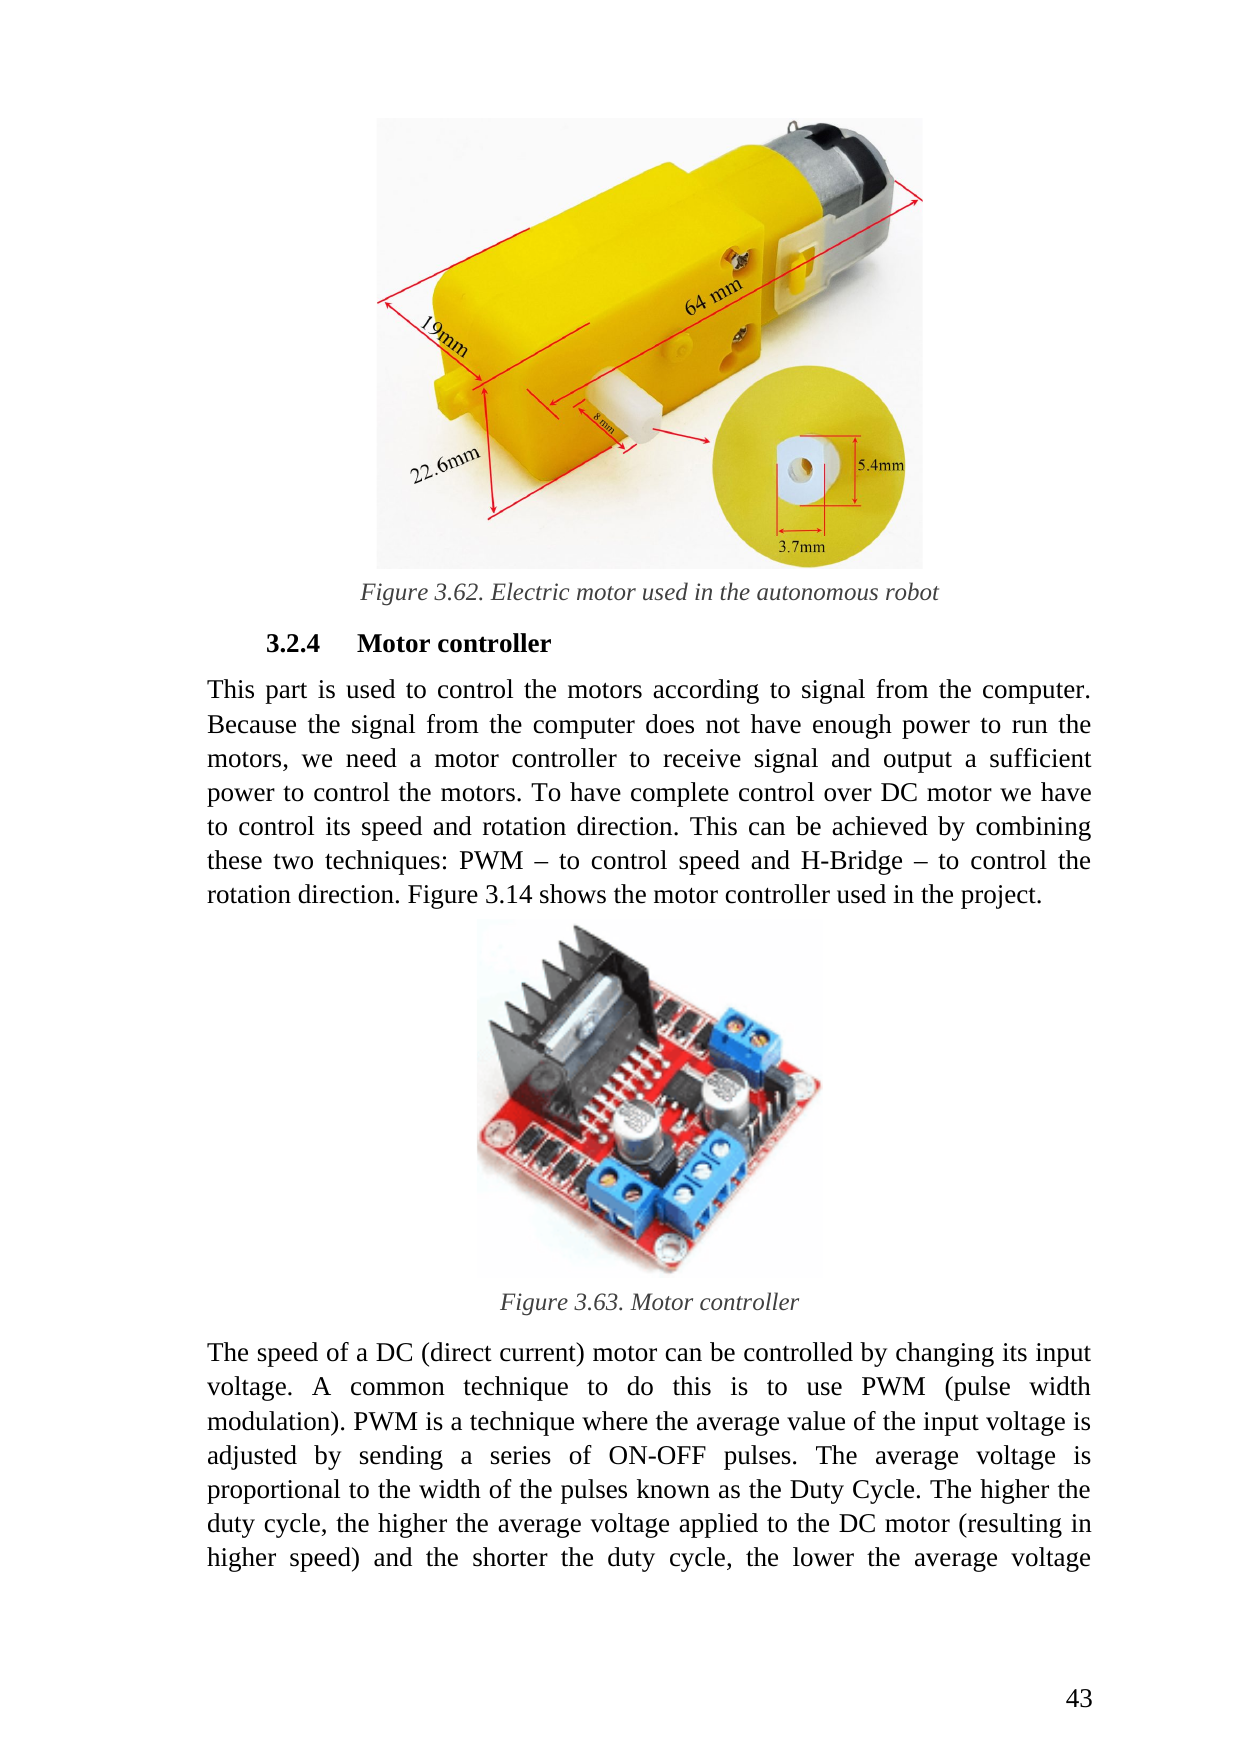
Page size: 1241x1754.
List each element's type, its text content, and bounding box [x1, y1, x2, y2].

picture [376, 118, 923, 569]
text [207, 1336, 1092, 1572]
subtitle Motor controller [266, 627, 1092, 658]
text This part is used to control the motors according to signal from the computer. Because the signal from the computer does not have enough power to run the motors, we need a motor controller to receive signal and output a sufficient power to control the motors. To have complete control over DC motor we have to control its speed and rotation direction. This can be achieved by combining these two techniques: PWM – to control speed and H-Bridge – to control the rotation direction. Figure 3.14 shows the motor controller used in the project. [207, 674, 1092, 910]
picture [476, 919, 823, 1278]
